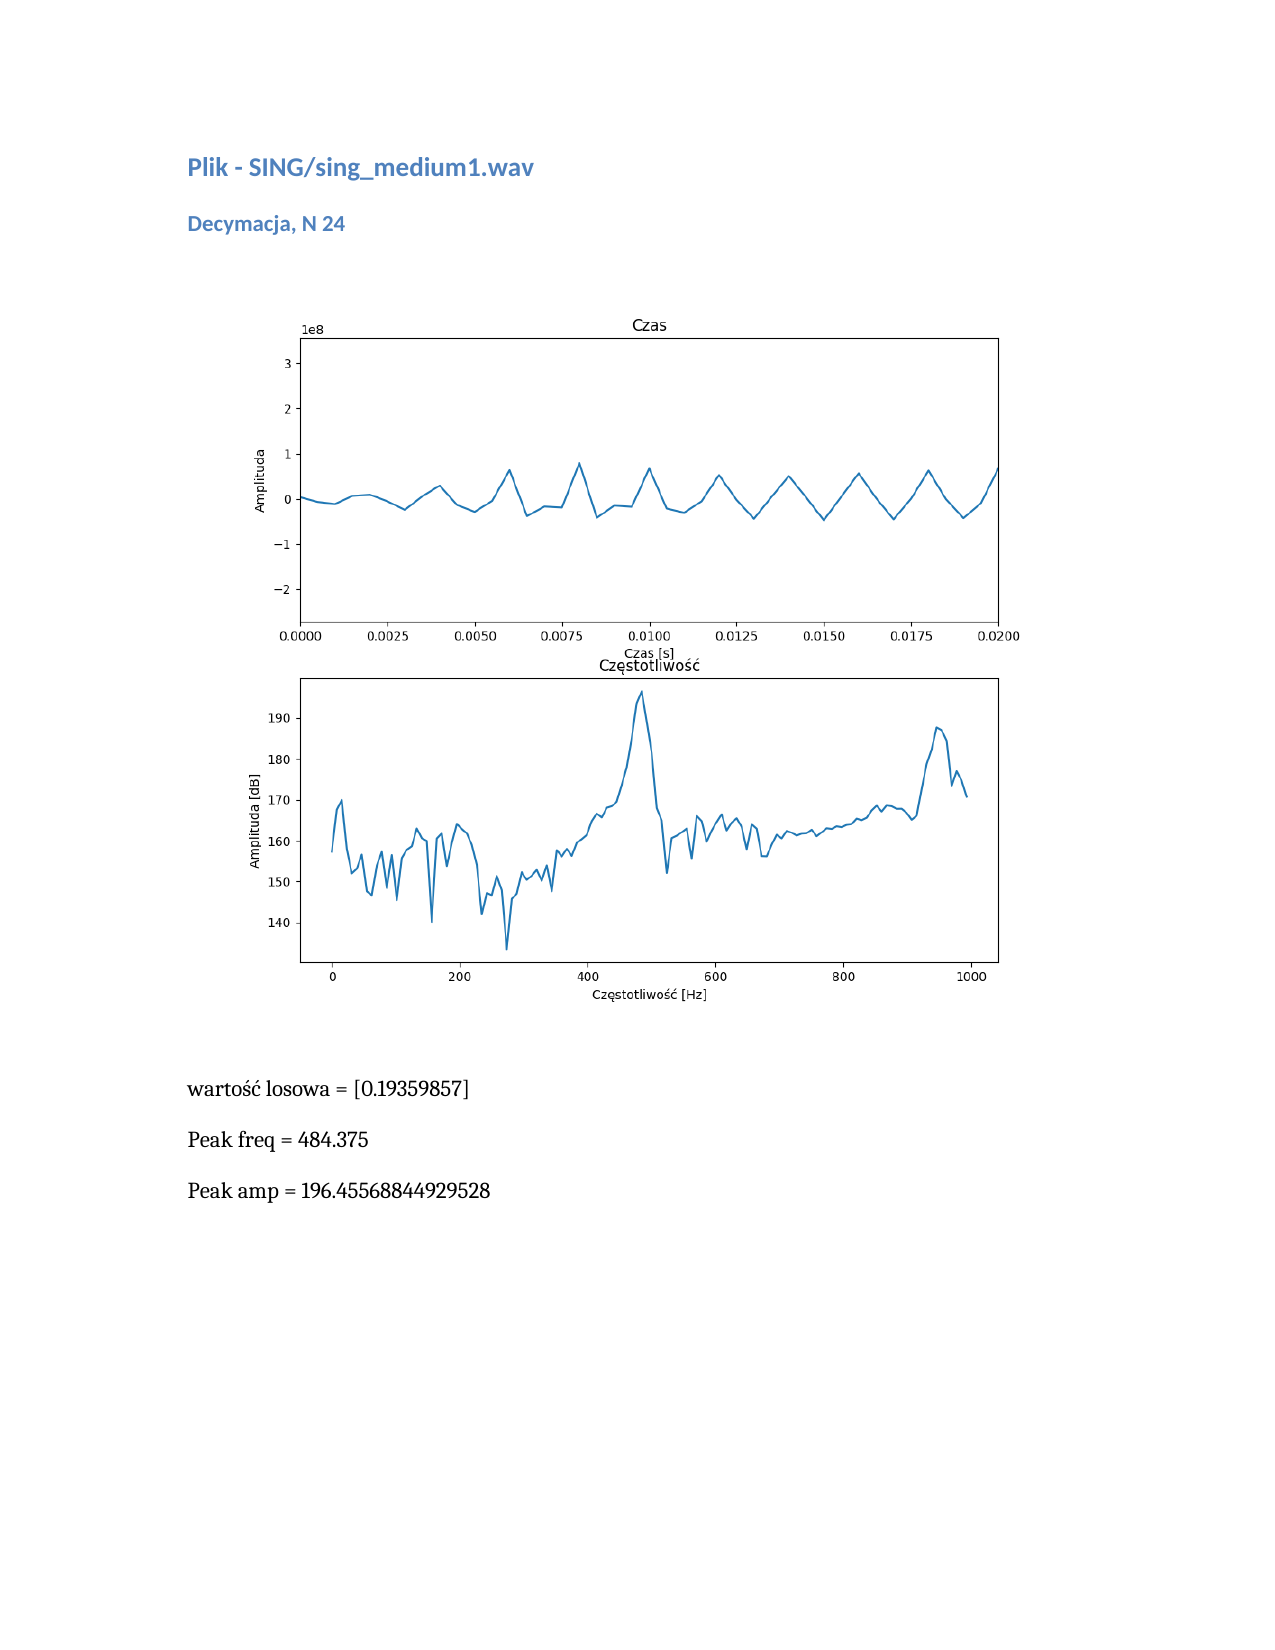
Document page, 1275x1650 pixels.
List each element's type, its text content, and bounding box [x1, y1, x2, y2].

picture [187, 241, 1088, 1051]
subtitle Decymacja, N 24 [187, 209, 1087, 237]
subtitle Plik - SING/sing_medium1.wav [187, 150, 1087, 183]
text wartość losowa = [0.19359857] [187, 1076, 1087, 1102]
text Peak amp = 196.45568844929528 [187, 1178, 1087, 1204]
text Peak freq = 484.375 [187, 1127, 1087, 1153]
